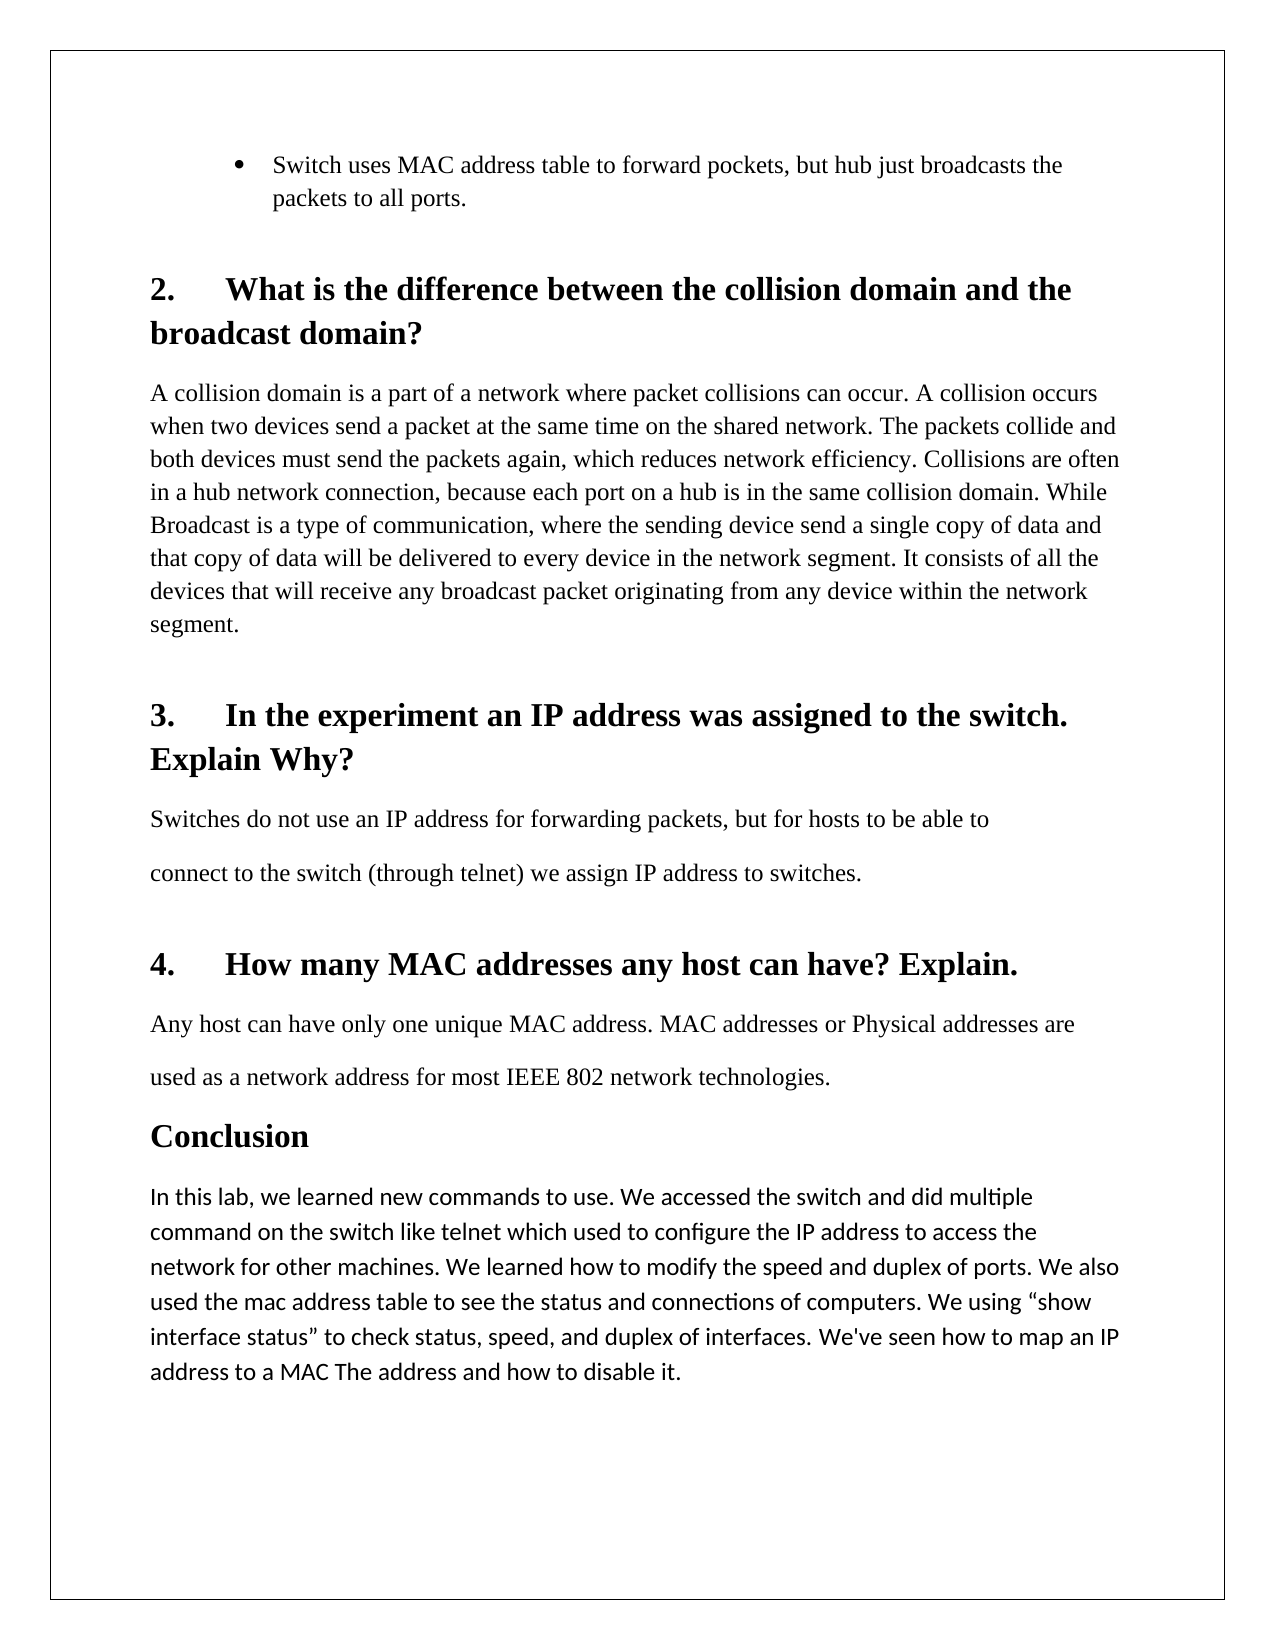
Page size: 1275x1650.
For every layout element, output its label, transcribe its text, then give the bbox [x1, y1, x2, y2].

text In this lab, we learned new commands to use. We accessed the switch and did multiple command on the switch like telnet which used to configure the IP address to access the network for other machines. We learned how to modify the speed and duplex of ports. We also used the mac address table to see the status and connections of computers. We using “show interface status” to check status, speed, and duplex of interfaces. We've seen how to map an IP address to a MAC The address and how to disable it. [150, 1181, 1125, 1387]
text 4. How many MAC addresses any host can have? Explain. [150, 944, 1125, 982]
text 2. What is the difference between the collision domain and the broadcast domain? [150, 269, 1125, 351]
text Conclusion [150, 1116, 1125, 1155]
text A collision domain is a part of a network where packet collisions can occur. A collision occurs when two devices send a packet at the same time on the shared network. The packets collide and both devices must send the packets again, which reduces network efficiency. Collisions are often in a hub network connection, because each port on a hub is in the same collision domain. While Broadcast is a type of communication, where the sending device send a single copy of data and that copy of data will be delivered to every device in the network segment. It consists of all the devices that will receive any broadcast packet originating from any device within the network segment. [150, 378, 1125, 670]
text 3. In the experiment an IP address was assigned to the switch. Explain Why? [150, 695, 1125, 777]
text used as a network address for most IEEE 802 network technologies. [150, 1062, 1125, 1091]
list Switch uses MAC address table to forward pockets, but hub just broadcasts the packets to all ports. [235, 150, 1125, 244]
text connect to the switch (through telnet) we assign IP address to switches. [150, 858, 1125, 919]
text Any host can have only one unique MAC address. MAC addresses or Physical addresses are [150, 1009, 1125, 1037]
text Switches do not use an IP address for forwarding packets, but for hosts to be able to [150, 804, 1125, 833]
